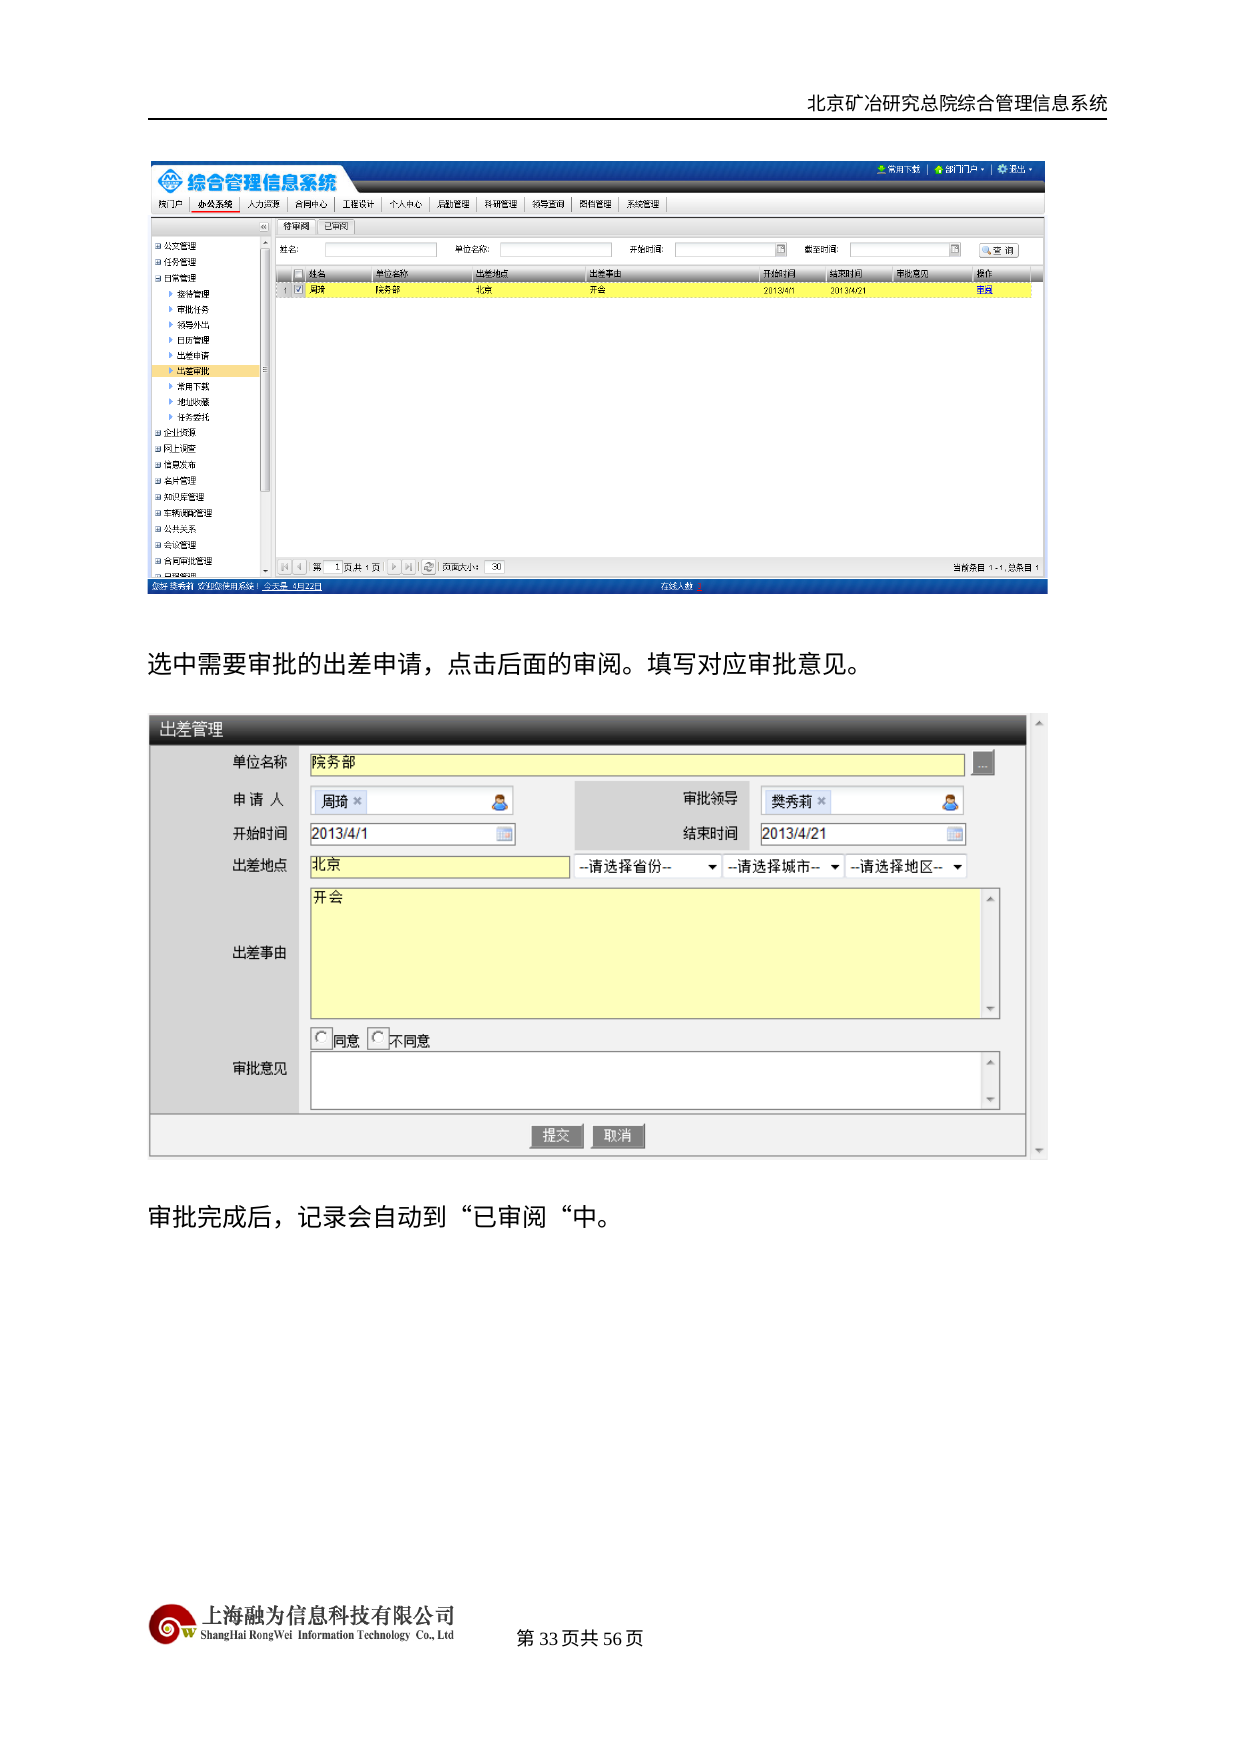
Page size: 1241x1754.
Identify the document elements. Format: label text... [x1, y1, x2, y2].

picture [147, 161, 1048, 594]
picture [147, 713, 1048, 1160]
picture [147, 1601, 454, 1646]
text 选中需要审批的出差申请，点击后面的审阅。填写对应审批意见。 [148, 630, 1107, 695]
text 审批完成后，记录会自动到“已审阅“中。 [148, 1183, 1107, 1248]
